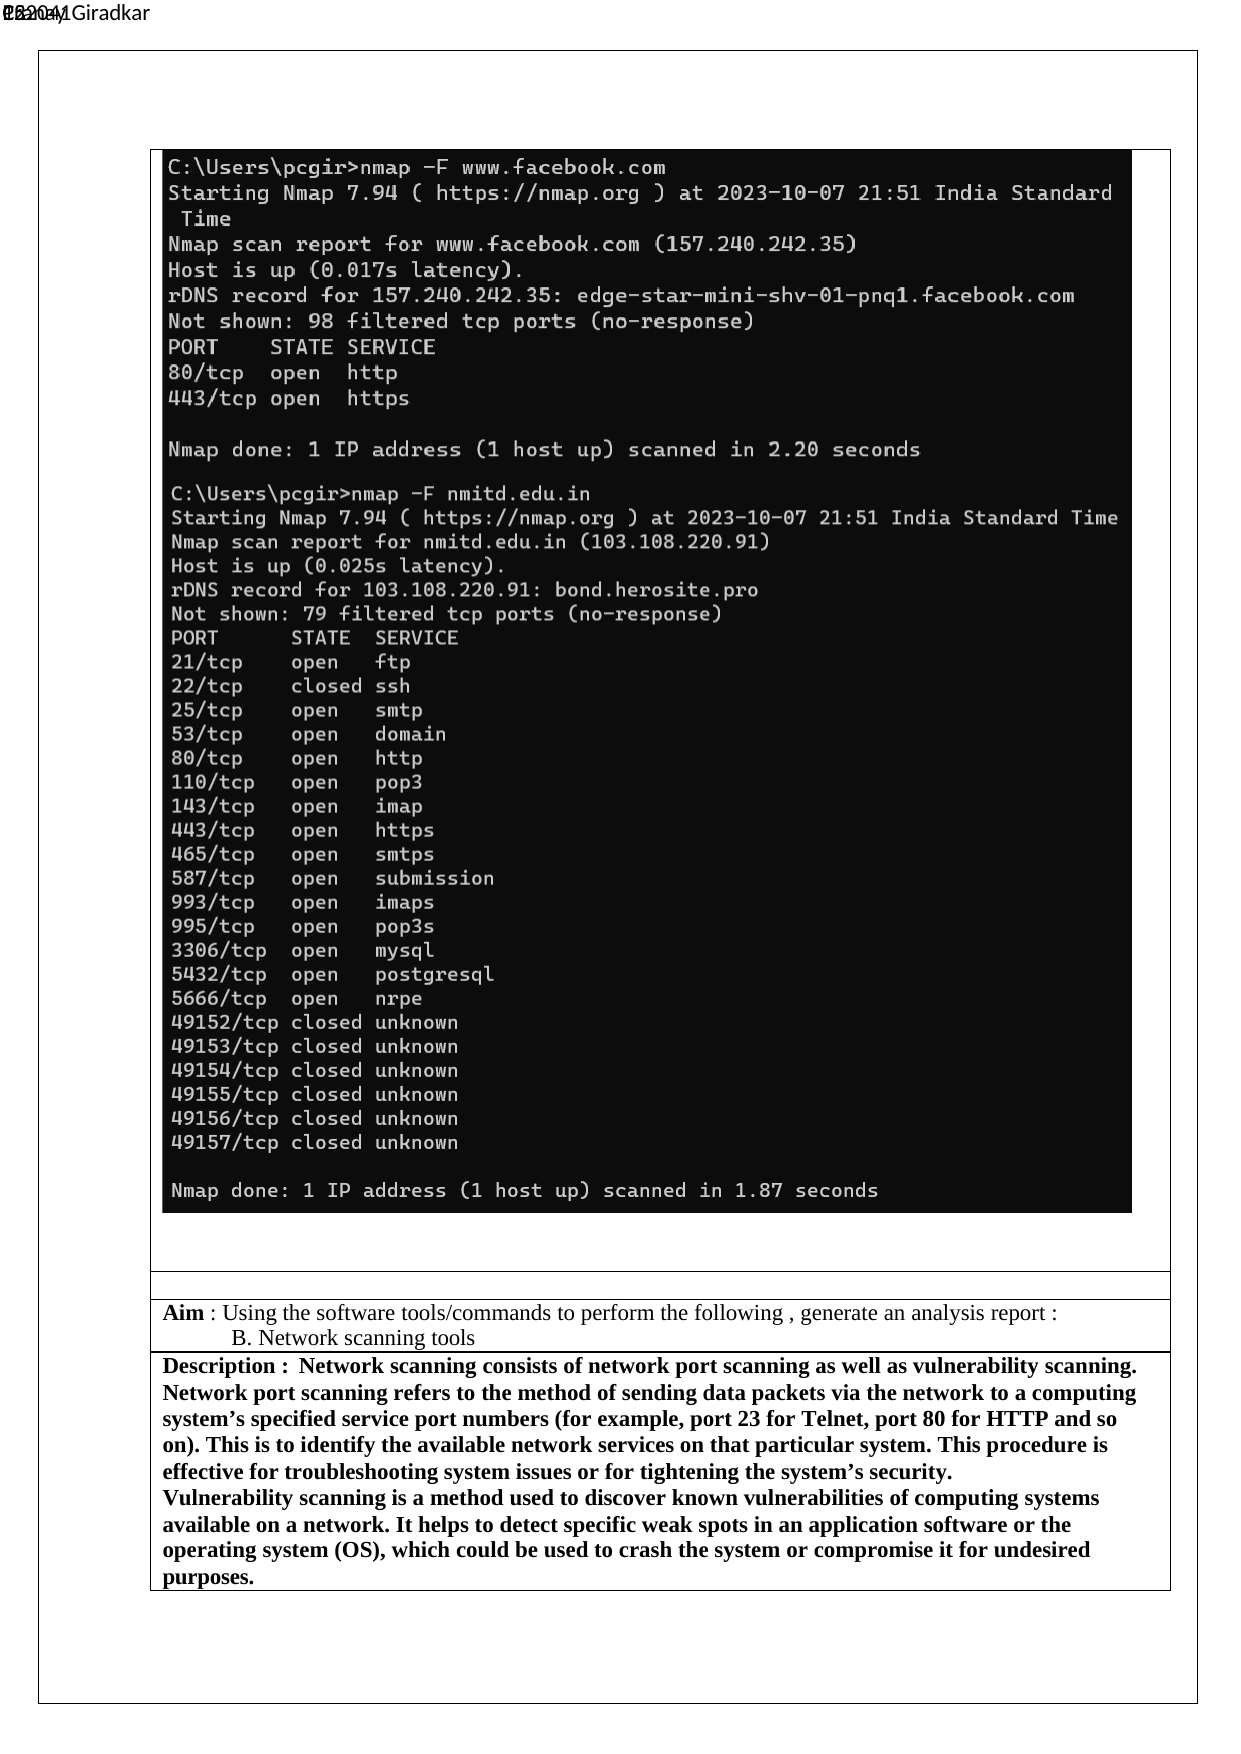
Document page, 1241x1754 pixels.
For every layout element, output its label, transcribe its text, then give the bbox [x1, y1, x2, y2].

table_cell [151, 1272, 1170, 1299]
picture [162, 150, 1132, 1213]
table_header [151, 150, 1170, 1271]
table_cell Aim : Using the software tools/commands to perform the following , generate an analysis report : B. Network scanning tools [151, 1300, 1170, 1351]
table_cell Description : Network scanning consists of network port scanning as well as vulnerability scanning. Network port scanning refers to the method of sending data packets via the network to a computing system’s specified service port numbers (for example, port 23 for Telnet, port 80 for HTTP and so on). This is to identify the available network services on that particular system. This procedure is effective for troubleshooting system issues or for tightening the system’s security. Vulnerability scanning is a method used to discover known vulnerabilities of computing systems available on a network. It helps to detect specific weak spots in an application software or the operating system (OS), which could be used to crash the system or compromise it for undesired purposes. [151, 1353, 1170, 1589]
